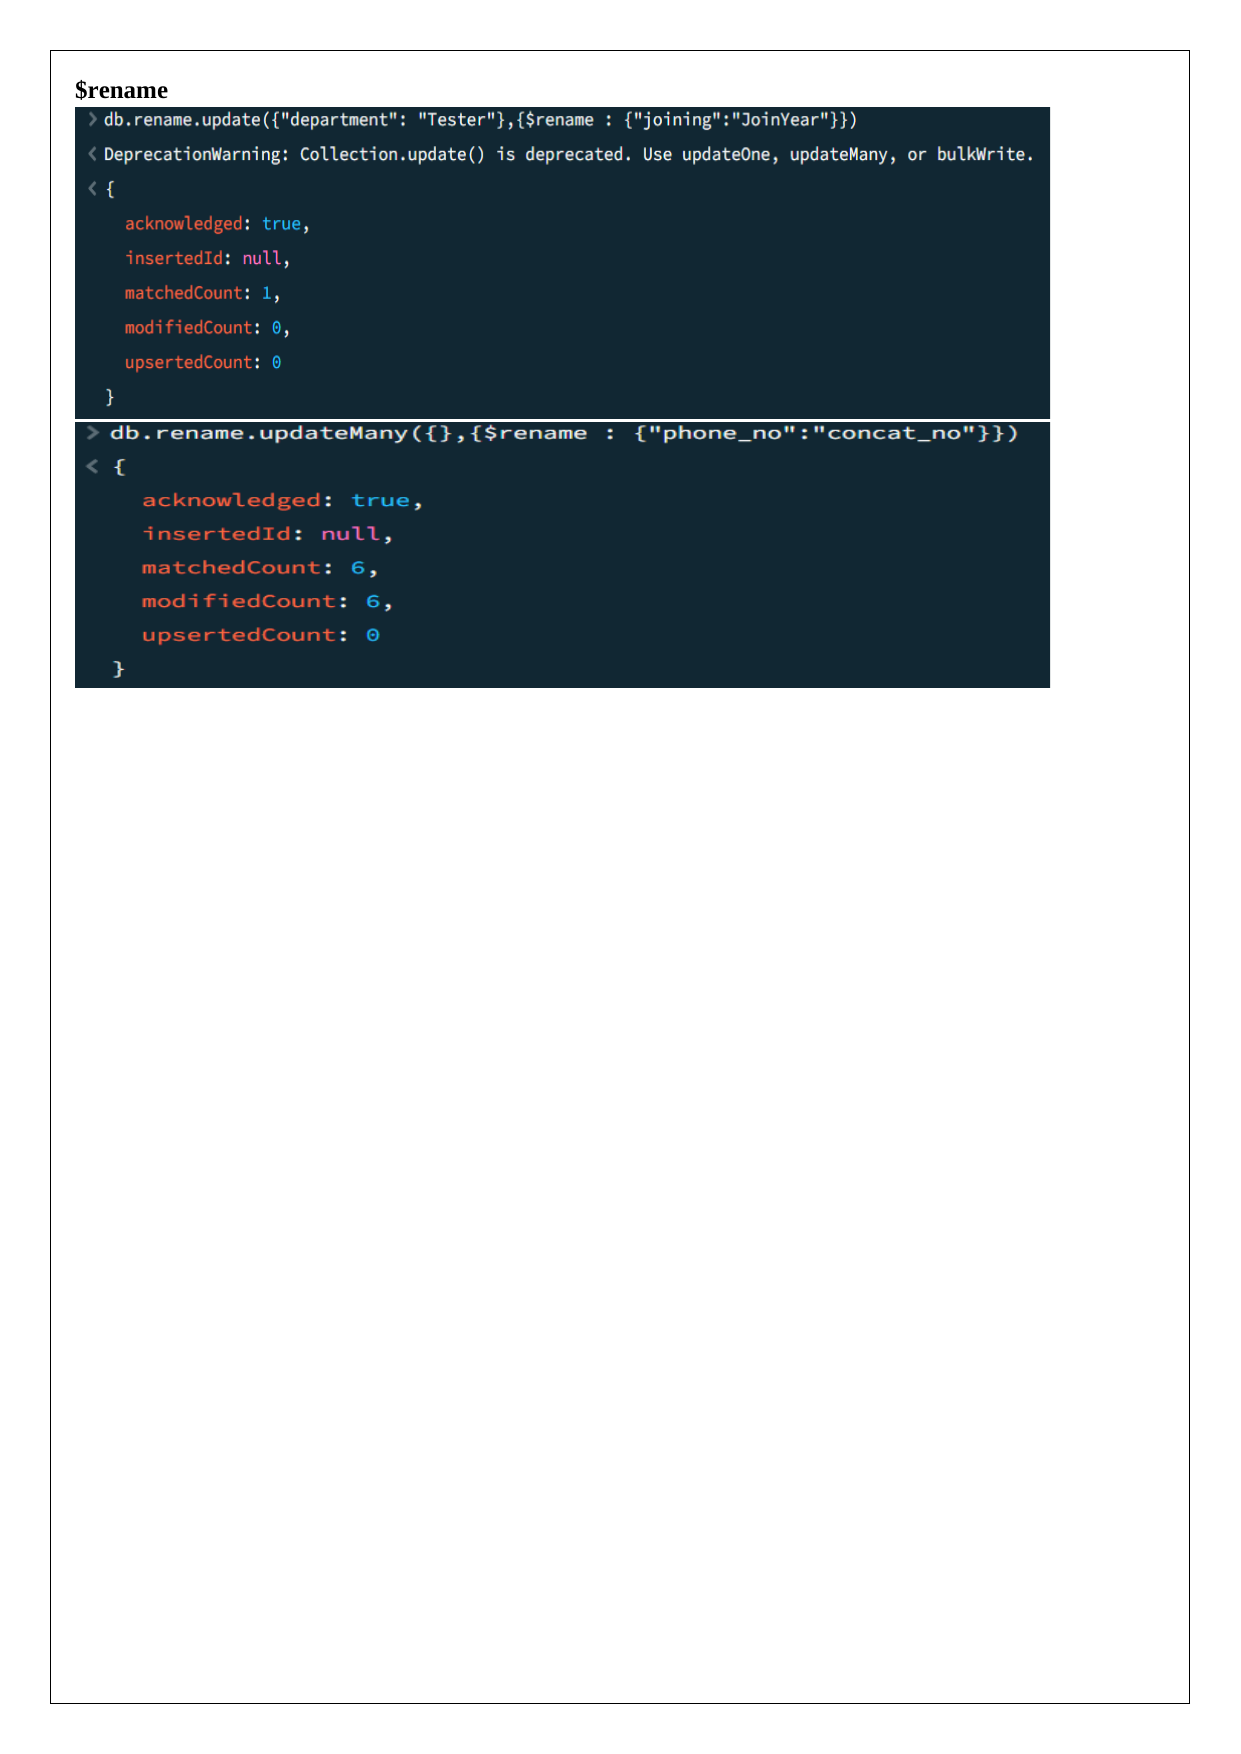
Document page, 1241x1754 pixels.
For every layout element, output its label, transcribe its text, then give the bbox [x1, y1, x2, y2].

picture [75, 107, 1050, 419]
picture [75, 422, 1050, 688]
